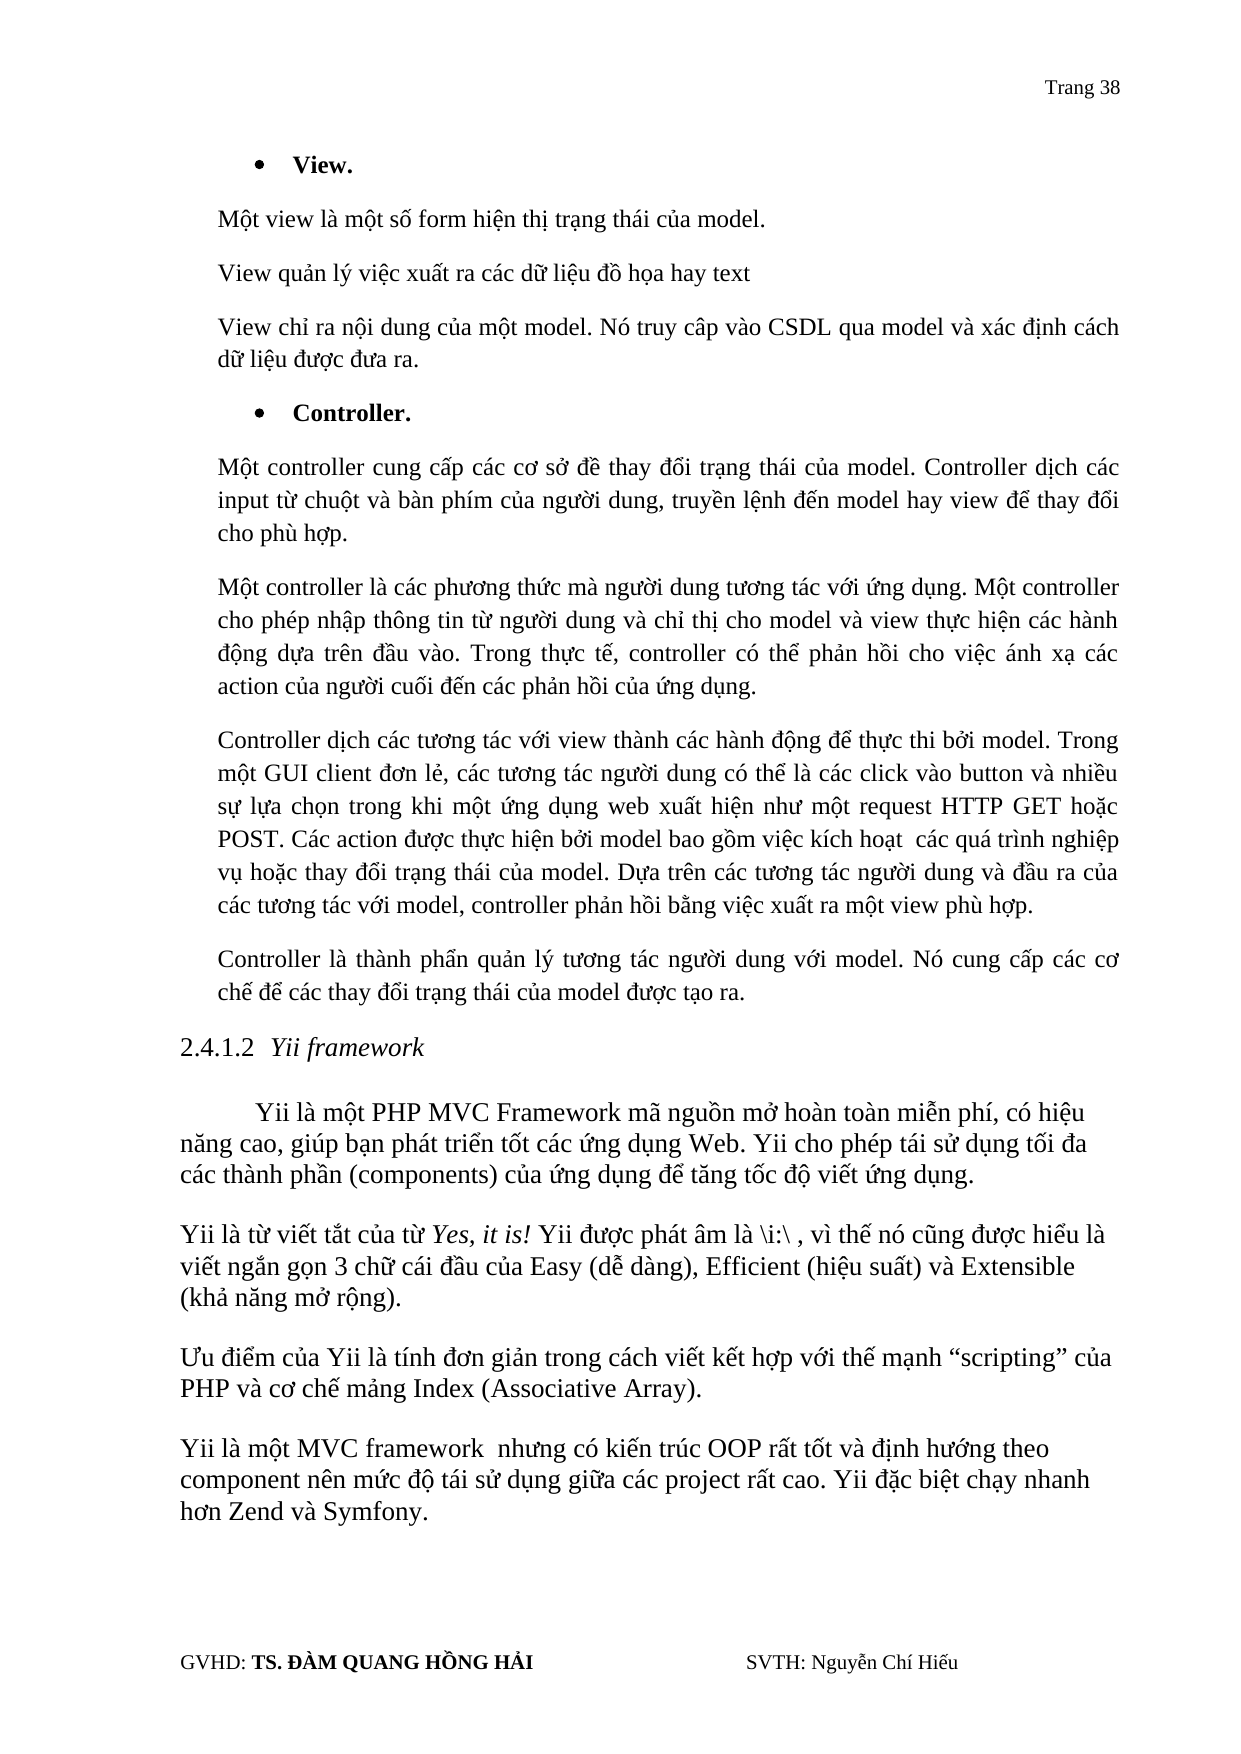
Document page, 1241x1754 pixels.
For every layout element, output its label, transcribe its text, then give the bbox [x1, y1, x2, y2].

list View. [255, 150, 1120, 179]
text Yii là một MVC framework nhưng có kiến trúc OOP rất tốt và định hướng theo component nên mức độ tái sử dụng giữa các project rất cao. Yii đặc biệt chạy nhanh hơn Zend và Symfony. [180, 1432, 1120, 1526]
text Một view là một số form hiện thị trạng thái của model. [217, 204, 1120, 233]
text Một controller là các phương thức mà người dung tương tác với ứng dụng. Một controller cho phép nhập thông tin từ người dung và chỉ thị cho model và view thực hiện các hành động dựa trên đầu vào. Trong thực tế, controller có thể phản hồi cho việc ánh xạ các action của người cuối đến các phản hồi của ứng dụng. [217, 572, 1120, 700]
subtitle Yii framework [180, 1031, 1120, 1062]
text View quản lý việc xuất ra các dữ liệu đồ họa hay text [217, 258, 1120, 286]
text View chỉ ra nội dung của một model. Nó truy câp vào CSDL qua model và xác định cách dữ liệu được đưa ra. [217, 312, 1120, 373]
text Yii là từ viết tắt của từ Yes, it is! Yii được phát âm là \i:\ , vì thế nó cũng được hiểu là viết ngắn gọn 3 chữ cái đầu của Easy (dễ dàng), Efficient (hiệu suất) và Extensible (khả năng mở rộng). [180, 1218, 1120, 1312]
text Ưu điểm của Yii là tính đơn giản trong cách viết kết hợp với thế mạnh “scripting” của PHP và cơ chế mảng Index (Associative Array). [180, 1341, 1120, 1403]
text Một controller cung cấp các cơ sở đề thay đổi trạng thái của model. Controller dịch các input từ chuột và bàn phím của người dung, truyền lệnh đến model hay view để thay đổi cho phù hợp. [217, 452, 1120, 547]
text Controller là thành phẩn quản lý tương tác người dung với model. Nó cung cấp các cơ chế để các thay đổi trạng thái của model được tạo ra. [217, 944, 1120, 1006]
text Yii là một PHP MVC Framework mã nguồn mở hoàn toàn miễn phí, có hiệu năng cao, giúp bạn phát triển tốt các ứng dụng Web. Yii cho phép tái sử dụng tối đa các thành phần (components) của ứng dụng để tăng tốc độ viết ứng dụng. [180, 1096, 1120, 1189]
text Controller dịch các tương tác với view thành các hành động để thực thi bởi model. Trong một GUI client đơn lẻ, các tương tác người dung có thể là các click vào button và nhiều sự lựa chọn trong khi một ứng dụng web xuất hiện như một request HTTP GET hoặc POST. Các action được thực hiện bởi model bao gồm việc kích hoạt các quá trình nghiệp vụ hoặc thay đổi trạng thái của model. Dựa trên các tương tác người dung và đầu ra của các tương tác với model, controller phản hồi bằng việc xuất ra một view phù hợp. [217, 725, 1120, 919]
list Controller. [255, 398, 1120, 427]
